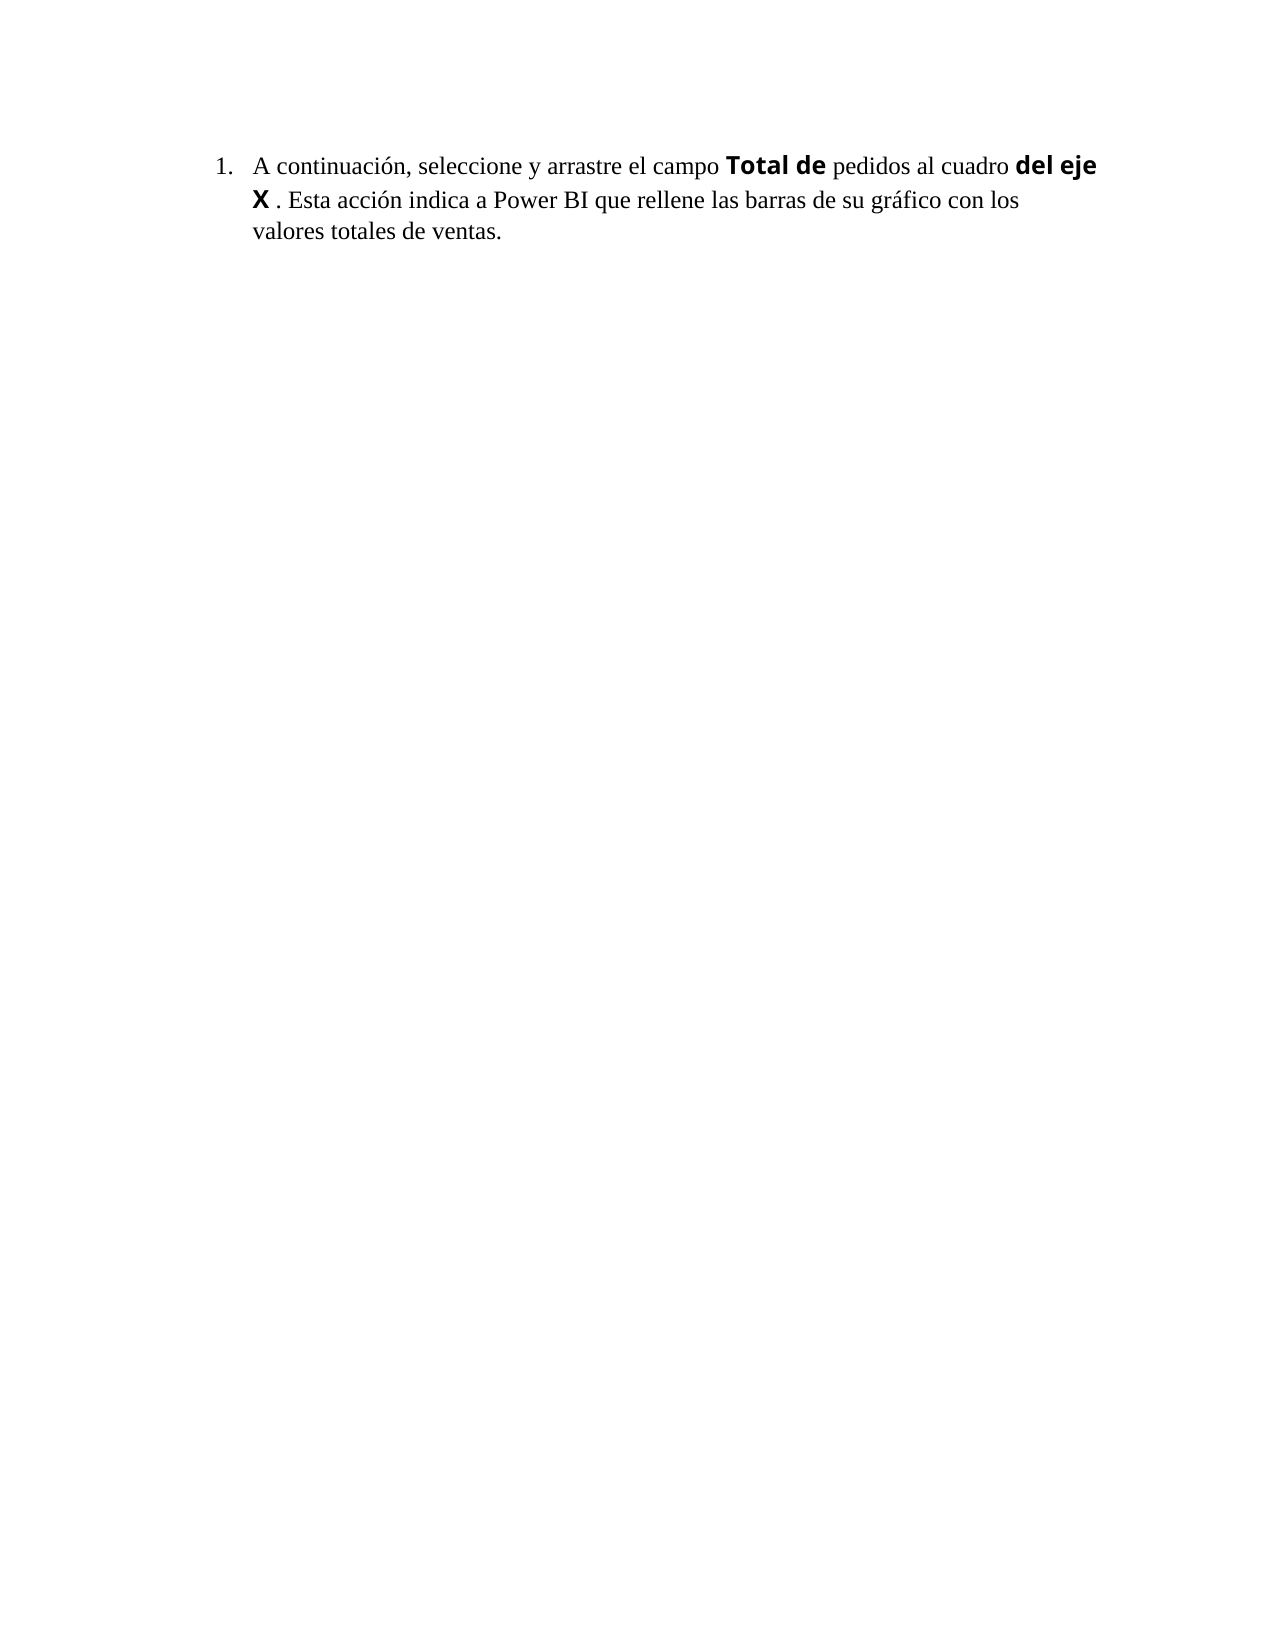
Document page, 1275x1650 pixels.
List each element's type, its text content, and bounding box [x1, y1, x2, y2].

list A continuación, seleccione y arrastre el campo Total de pedidos al cuadro del eje X . Esta acción indica a Power BI que rellene las barras de su gráfico con los valores totales de ventas. [215, 148, 1098, 244]
